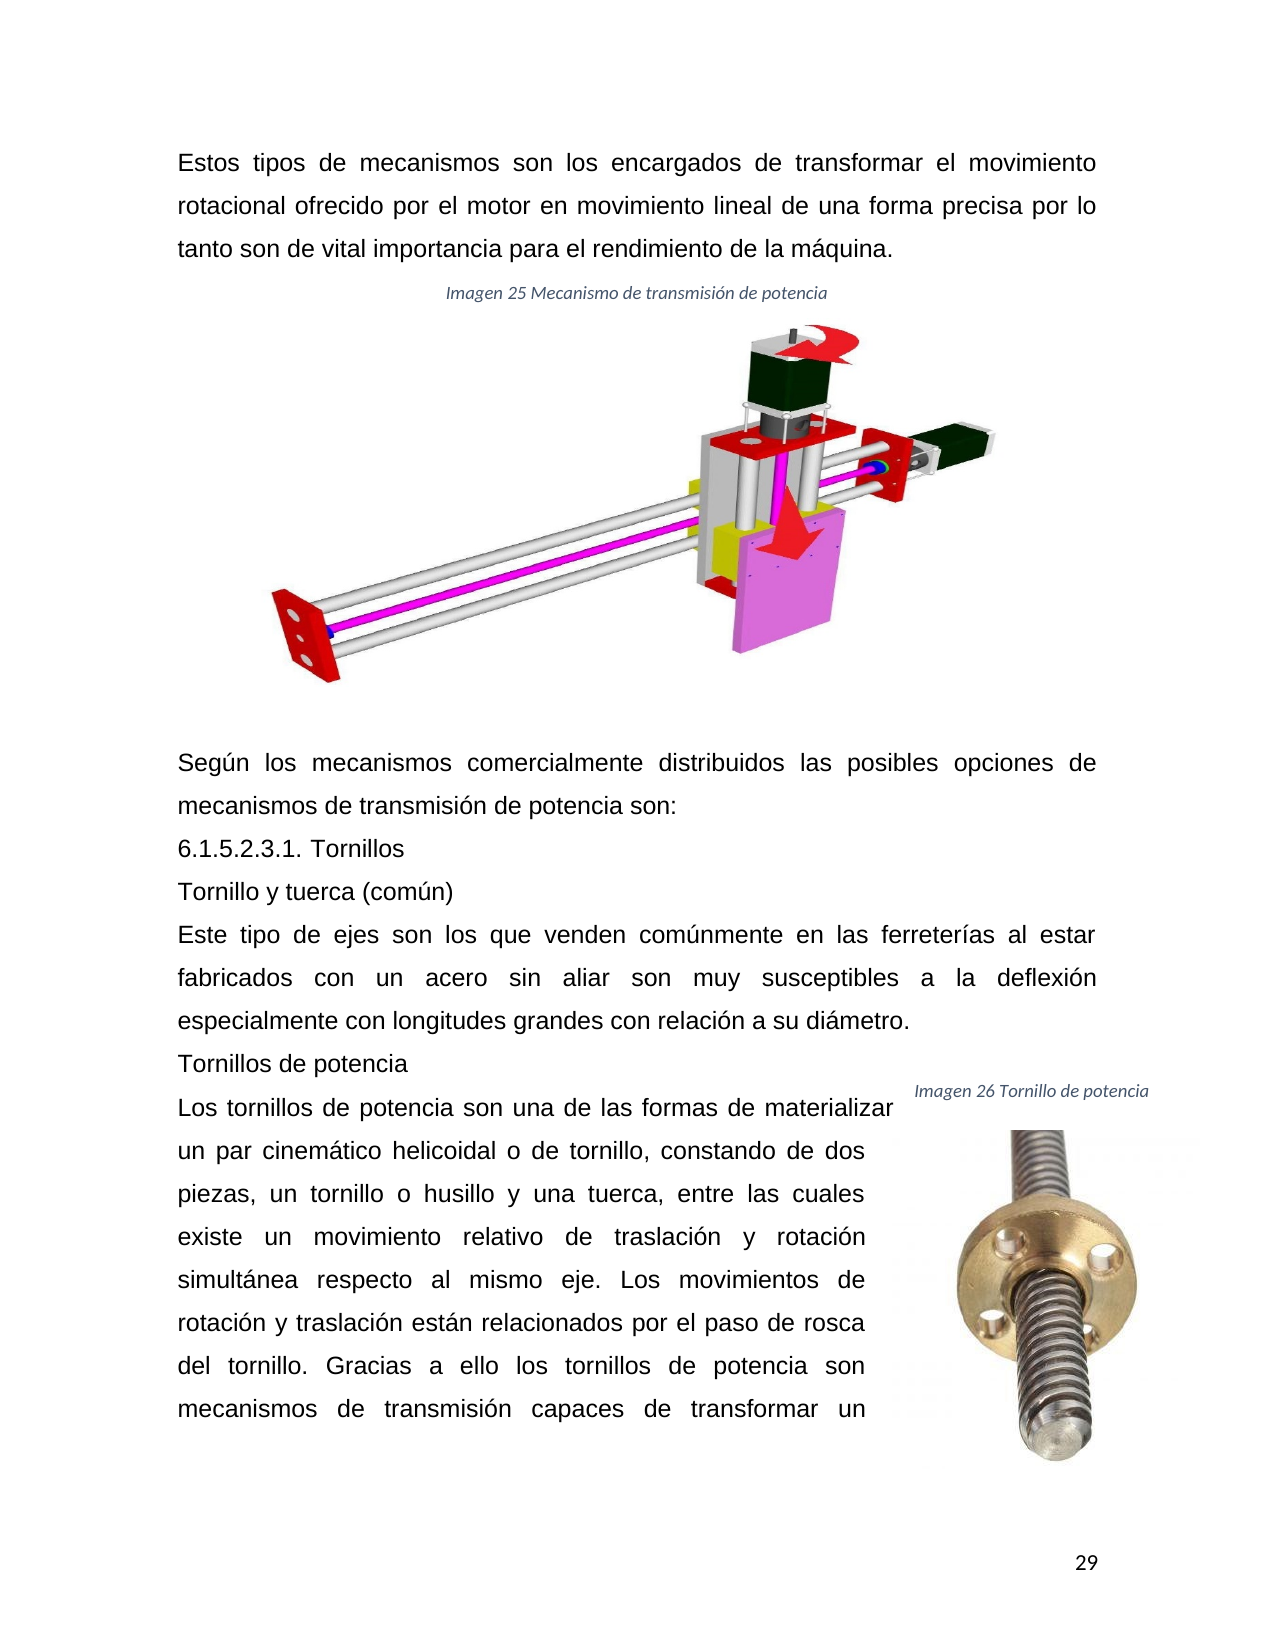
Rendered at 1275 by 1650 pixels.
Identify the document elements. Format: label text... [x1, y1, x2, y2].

text Tornillos [177, 834, 1098, 863]
picture [884, 1130, 1200, 1468]
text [177, 1093, 1098, 1423]
text Tornillos de potencia [177, 1049, 1098, 1078]
text Estos tipos de mecanismos son los encargados de transformar el movimiento rotacional ofrecido por el motor en movimiento lineal de una forma precisa por lo tanto son de vital importancia para el rendimiento de la máquina. [177, 148, 1098, 263]
text Tornillo y tuerca (común) [177, 877, 1098, 906]
text Según los mecanismos comercialmente distribuidos las posibles opciones de mecanismos de transmisión de potencia son: [177, 748, 1098, 819]
text Este tipo de ejes son los que venden comúnmente en las ferreterías al estar fabricados con un acero sin aliar son muy susceptibles a la deflexión especialmente con longitudes grandes con relación a su diámetro. [177, 920, 1098, 1035]
picture [261, 318, 1014, 687]
